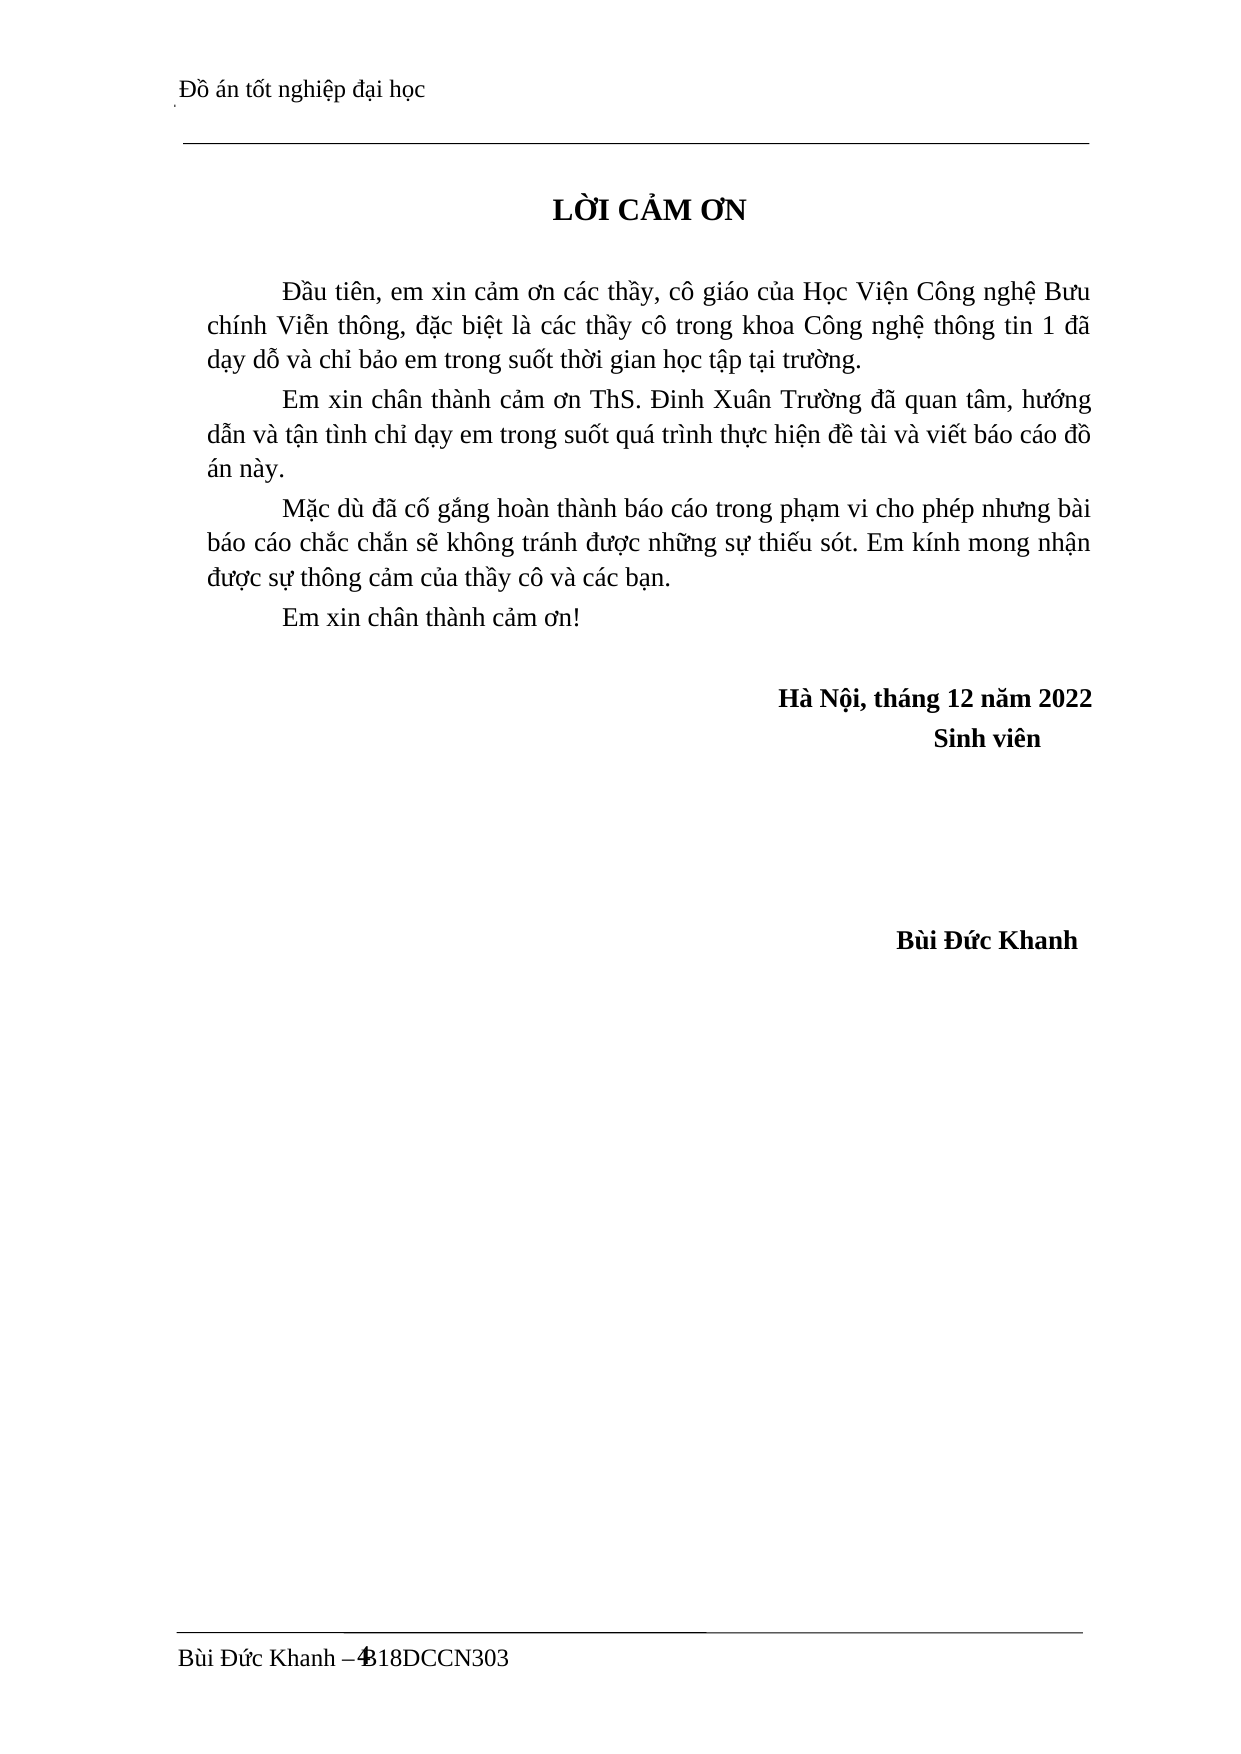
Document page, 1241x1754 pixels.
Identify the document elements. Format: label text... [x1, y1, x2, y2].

text Mặc dù đã cố gắng hoàn thành báo cáo trong phạm vi cho phép nhưng bài báo cáo chắc chắn sẽ không tránh được những sự thiếu sót. Em kính mong nhận được sự thông cảm của thầy cô và các bạn. [207, 492, 1092, 592]
text Em xin chân thành cảm ơn! [207, 601, 1092, 632]
text Sinh viên [807, 722, 1092, 753]
text Hà Nội, tháng 12 năm 2022 [207, 682, 1092, 713]
text Em xin chân thành cảm ơn ThS. Đinh Xuân Trường đã quan tâm, hướng dẫn và tận tình chỉ dạy em trong suốt quá trình thực hiện đề tài và viết báo cáo đồ án này. [207, 383, 1092, 483]
text Đầu tiên, em xin cảm ơn các thầy, cô giáo của Học Viện Công nghệ Bưu chính Viễn thông, đặc biệt là các thầy cô trong khoa Công nghệ thông tin 1 đã dạy dỗ và chỉ bảo em trong suốt thời gian học tập tại trường. [207, 275, 1092, 374]
text LỜI CẢM ƠN [207, 191, 1092, 227]
text Bùi Đức Khanh [882, 924, 1092, 956]
